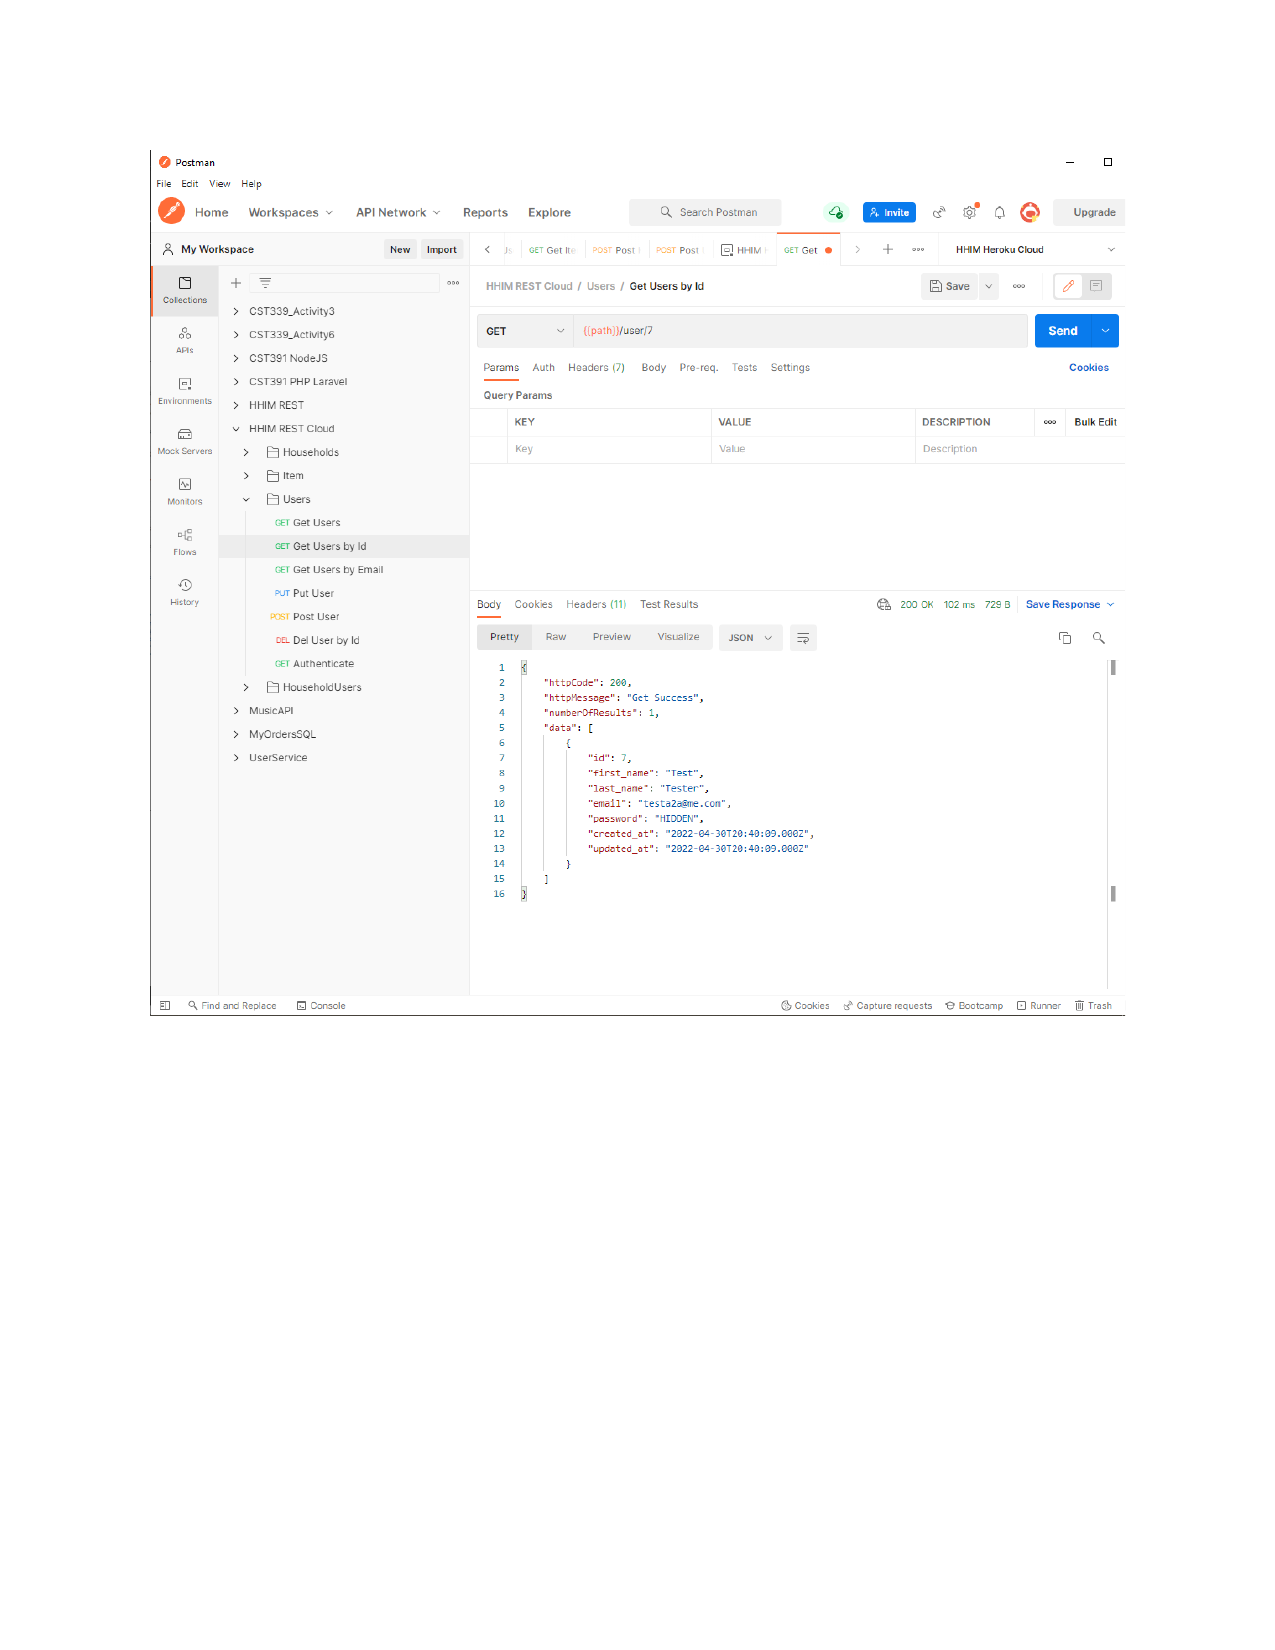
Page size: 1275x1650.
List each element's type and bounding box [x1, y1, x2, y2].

picture [150, 150, 1125, 1016]
